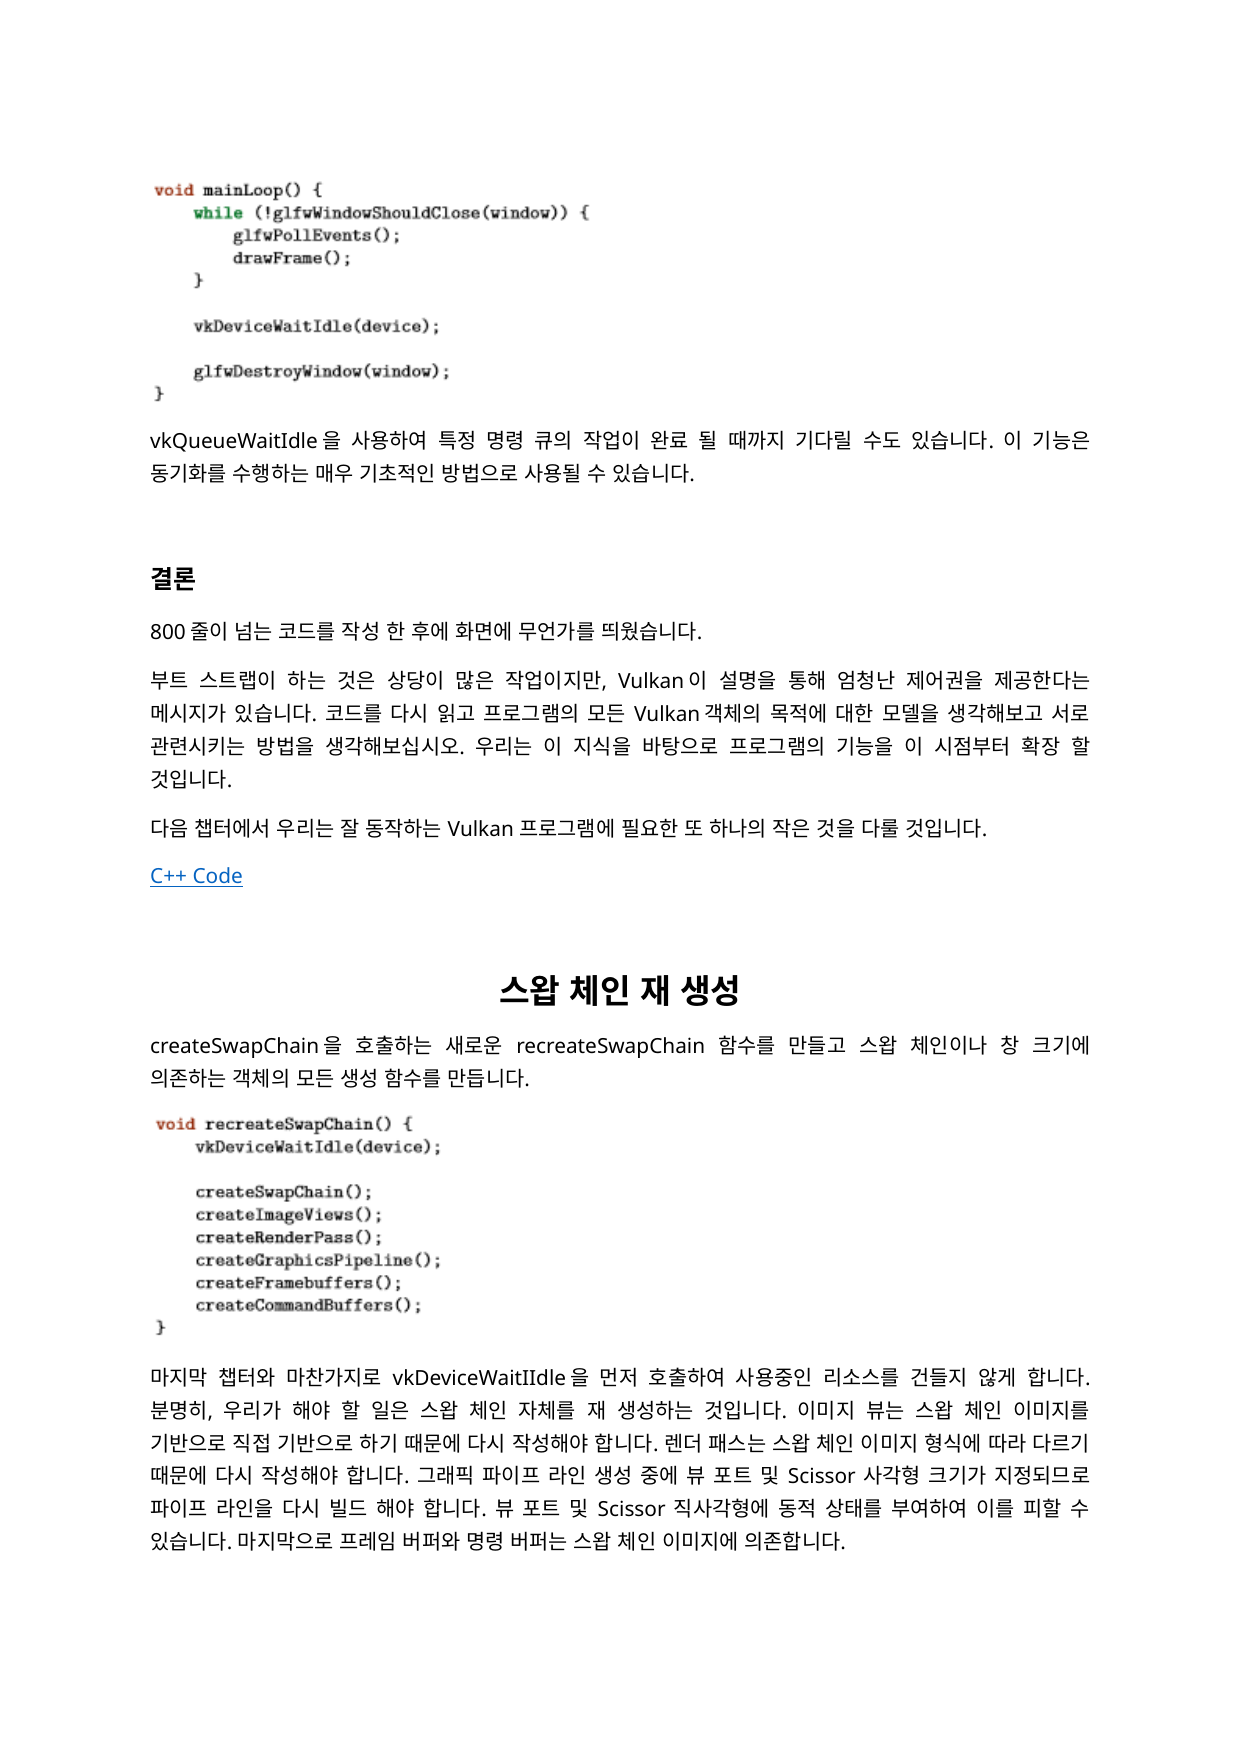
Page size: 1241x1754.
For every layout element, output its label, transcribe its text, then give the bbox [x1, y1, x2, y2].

text createSwapChain을 호출하는 새로운 recreateSwapChain 함수를 만들고 스왑 체인이나 창 크기에 의존하는 객체의 모든 생성 함수를 만듭니다. [150, 1029, 1090, 1092]
text vkQueueWaitIdle을 사용하여 특정 명령 큐의 작업이 완료 될 때까지 기다릴 수도 있습니다. 이 기능은 동기화를 수행하는 매우 기초적인 방법으로 사용될 수 있습니다. [150, 424, 1090, 487]
text 마지막 챕터와 마찬가지로 vkDeviceWaitIIdle을 먼저 호출하여 사용중인 리소스를 건들지 않게 합니다. 분명히, 우리가 해야 할 일은 스왑 체인 자체를 재 생성하는 것입니다. 이미지 뷰는 스왑 체인 이미지를 기반으로 직접 기반으로 하기 때문에 다시 작성해야 합니다. 렌더 패스는 스왑 체인 이미지 형식에 따라 다르기 때문에 다시 작성해야 합니다. 그래픽 파이프 라인 생성 중에 뷰 포트 및 Scissor 사각형 크기가 지정되므로 파이프 라인을 다시 빌드 해야 합니다. 뷰 포트 및 Scissor 직사각형에 동적 상태를 부여하여 이를 피할 수 있습니다. 마지막으로 프레임 버퍼와 명령 버퍼는 스왑 체인 이미지에 의존합니다. [150, 1361, 1090, 1555]
picture [150, 177, 594, 406]
title 스왑 체인 재 생성 [150, 964, 1090, 1013]
text 800줄이 넘는 코드를 작성 한 후에 화면에 무언가를 띄웠습니다. [150, 615, 1090, 646]
text 부트 스트랩이 하는 것은 상당이 많은 작업이지만, Vulkan이 설명을 통해 엄청난 제어권을 제공한다는 메시지가 있습니다. 코드를 다시 읽고 프로그램의 모든 Vulkan객체의 목적에 대한 모델을 생각해보고 서로 관련시키는 방법을 생각해보십시오. 우리는 이 지식을 바탕으로 프로그램의 기능을 이 시점부터 확장 할 것입니다. [150, 665, 1090, 793]
text C++ Code [150, 862, 1090, 890]
text 결론 [150, 560, 1090, 596]
text 다음 챕터에서 우리는 잘 동작하는 Vulkan 프로그램에 필요한 또 하나의 작은 것을 다룰 것입니다. [150, 812, 1090, 843]
picture [150, 1111, 447, 1343]
